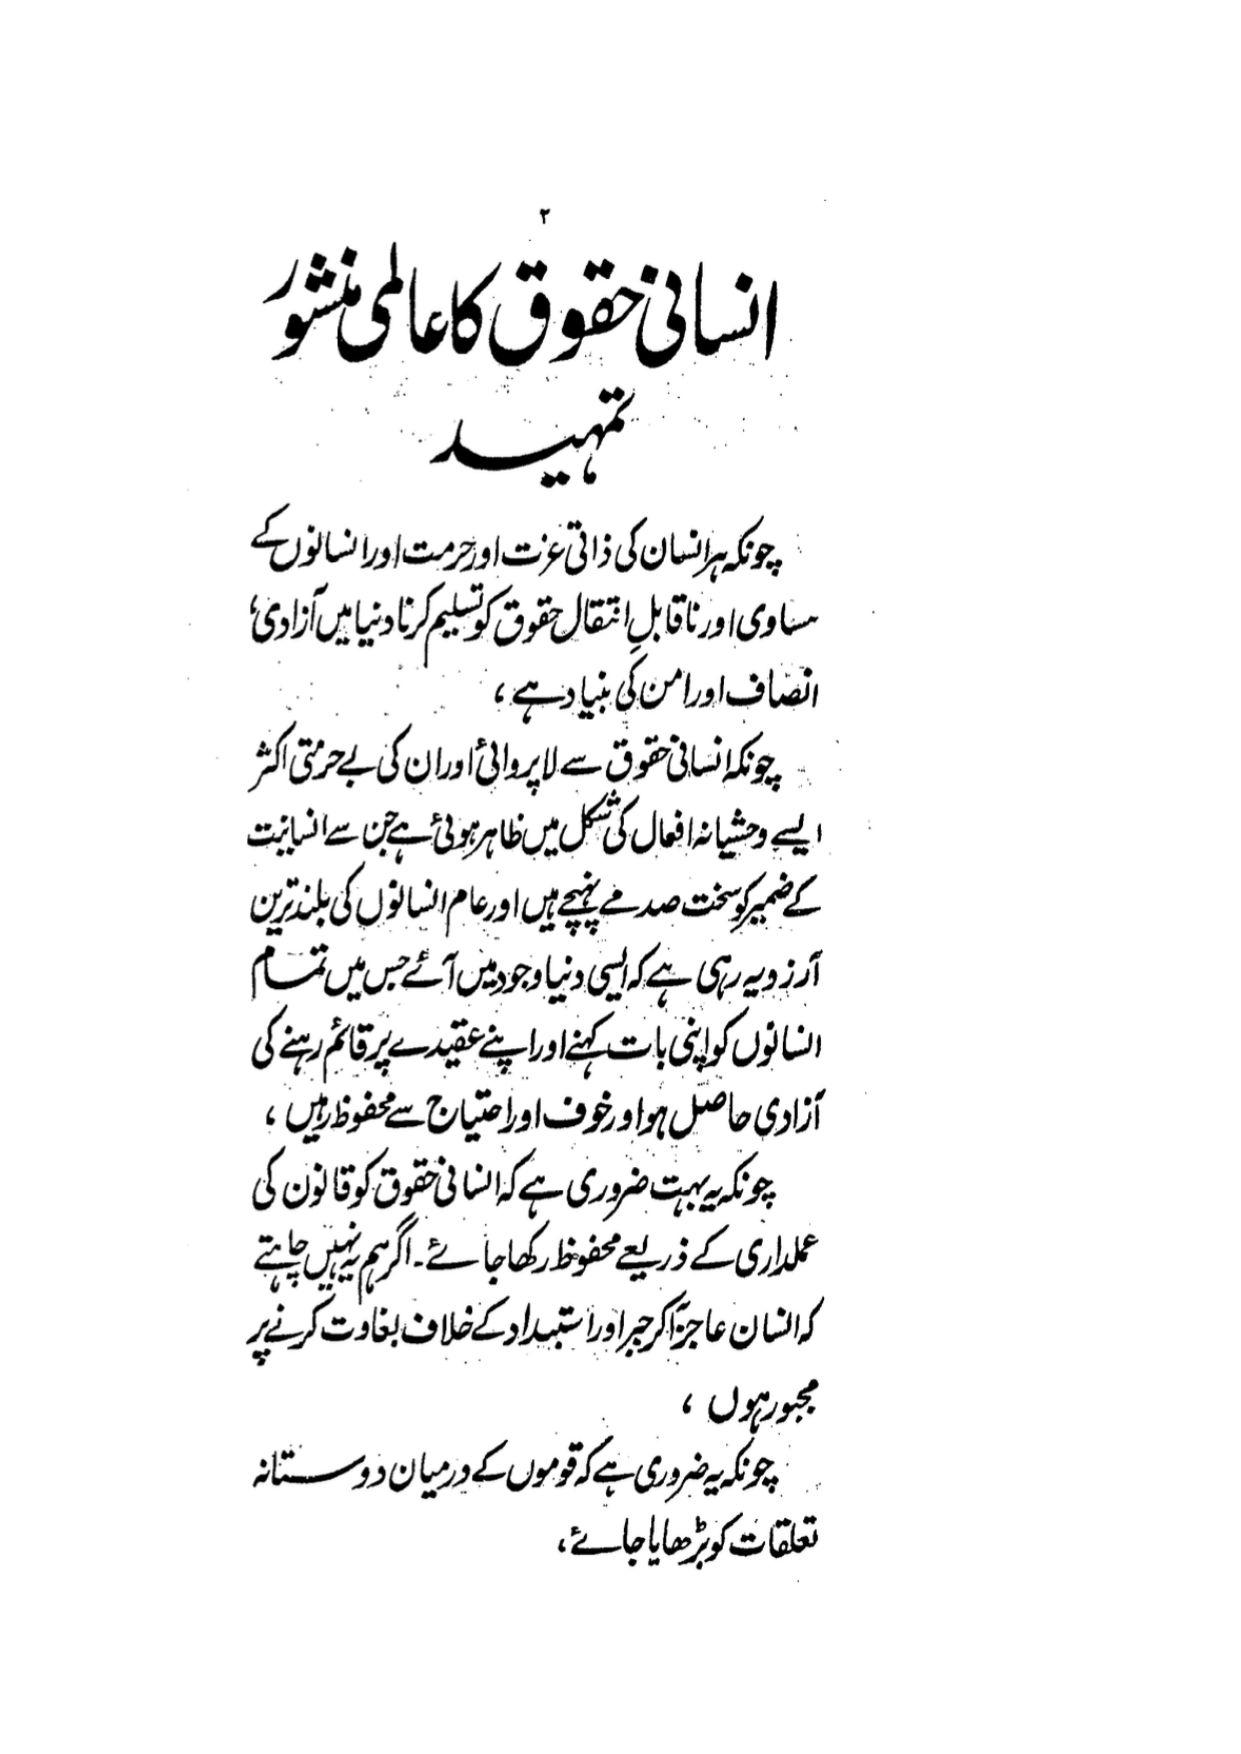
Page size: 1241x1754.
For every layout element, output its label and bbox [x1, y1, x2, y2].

picture [187, 162, 882, 1592]
